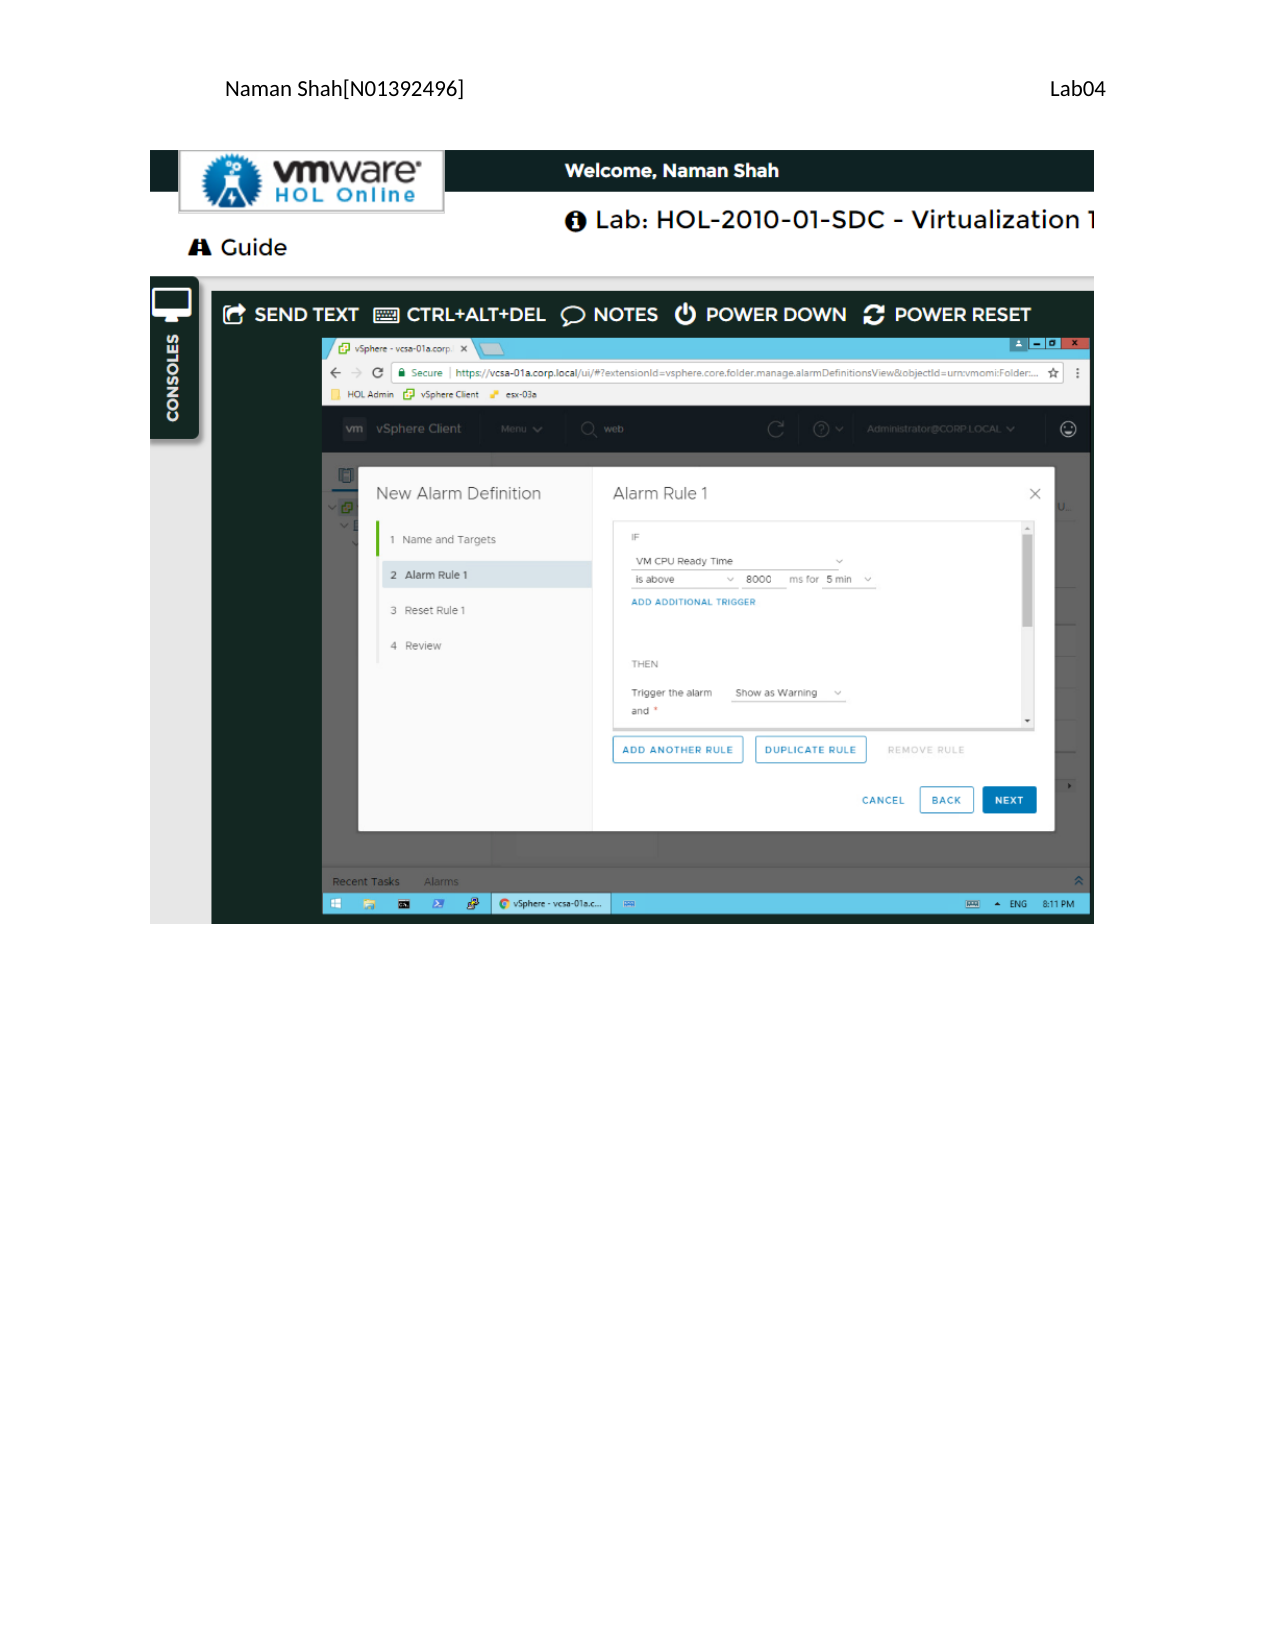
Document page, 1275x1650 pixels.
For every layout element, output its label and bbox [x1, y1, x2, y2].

picture [150, 150, 1094, 924]
